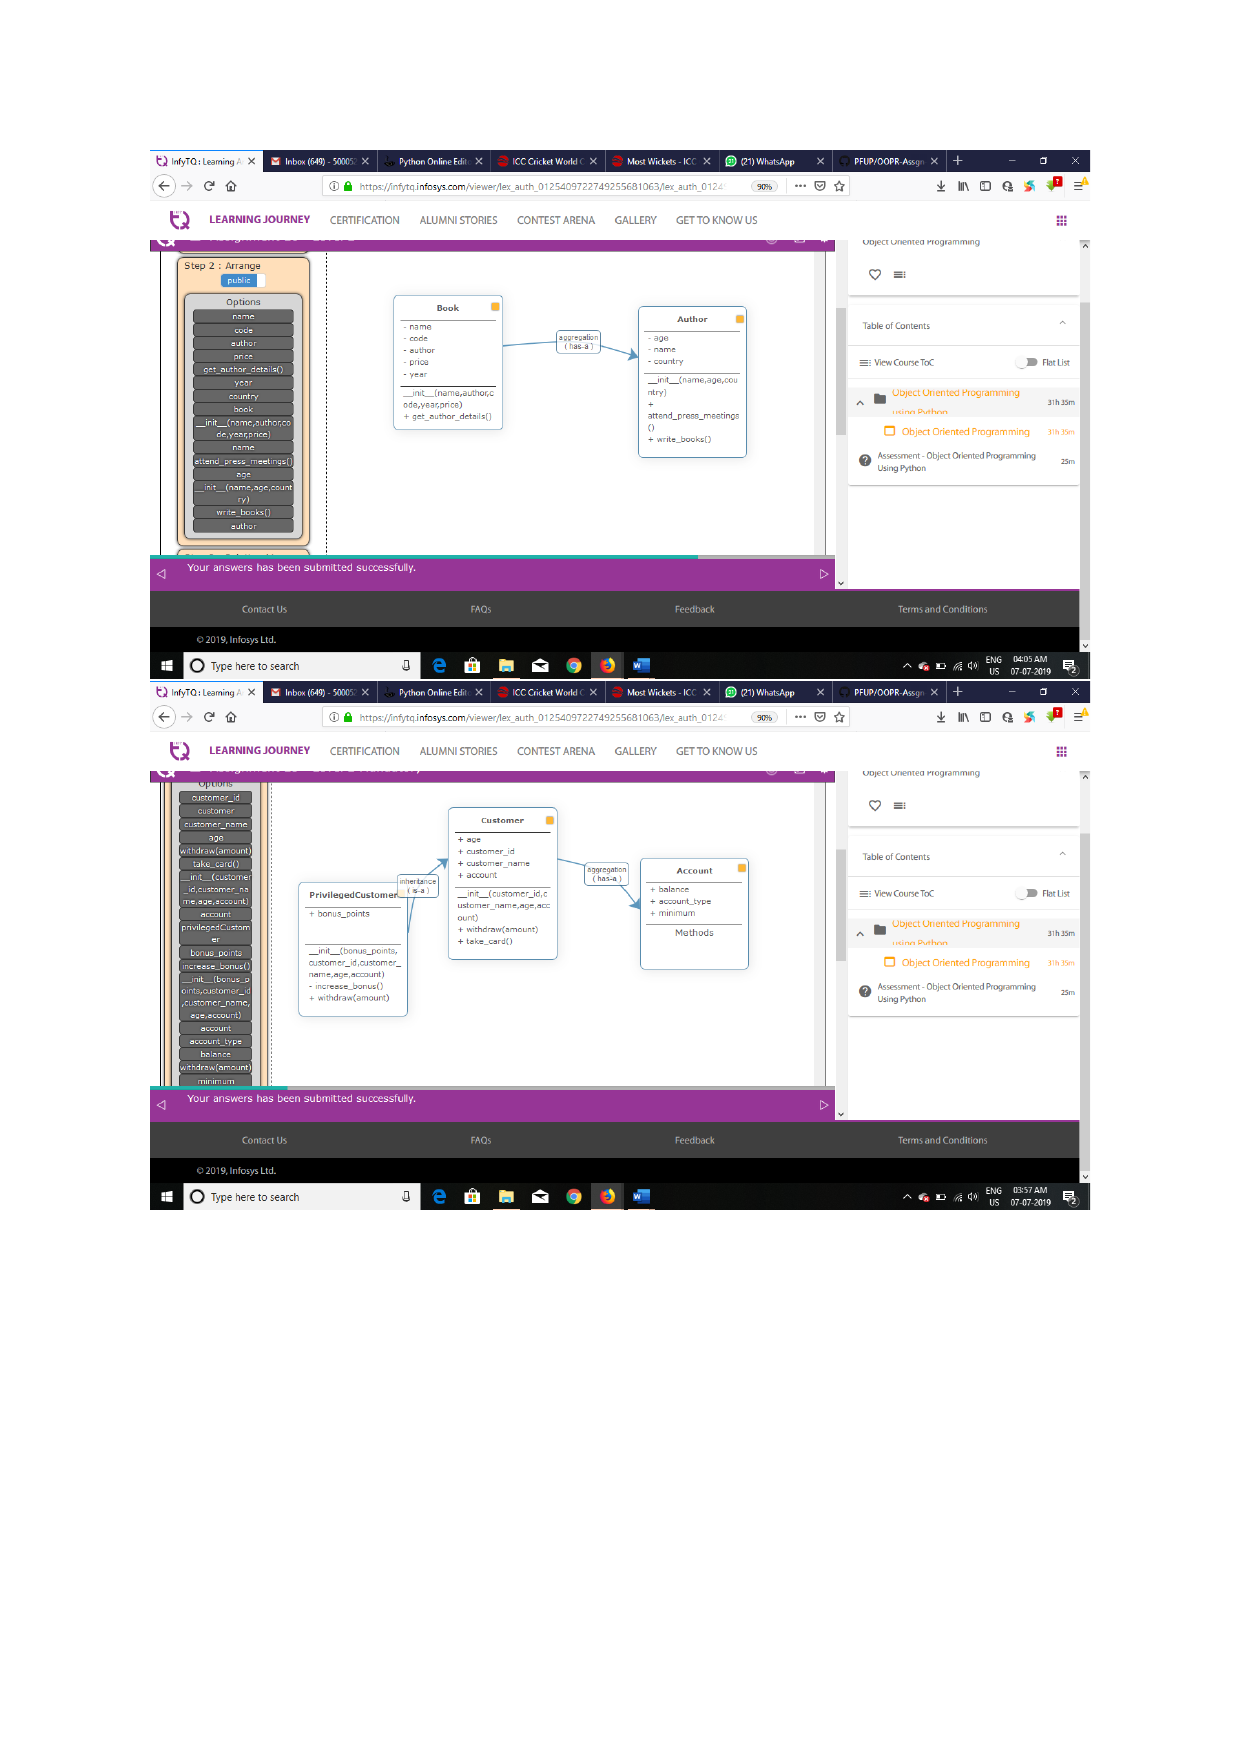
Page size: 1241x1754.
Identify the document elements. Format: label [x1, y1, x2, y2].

picture [150, 150, 1091, 679]
picture [150, 681, 1091, 1210]
